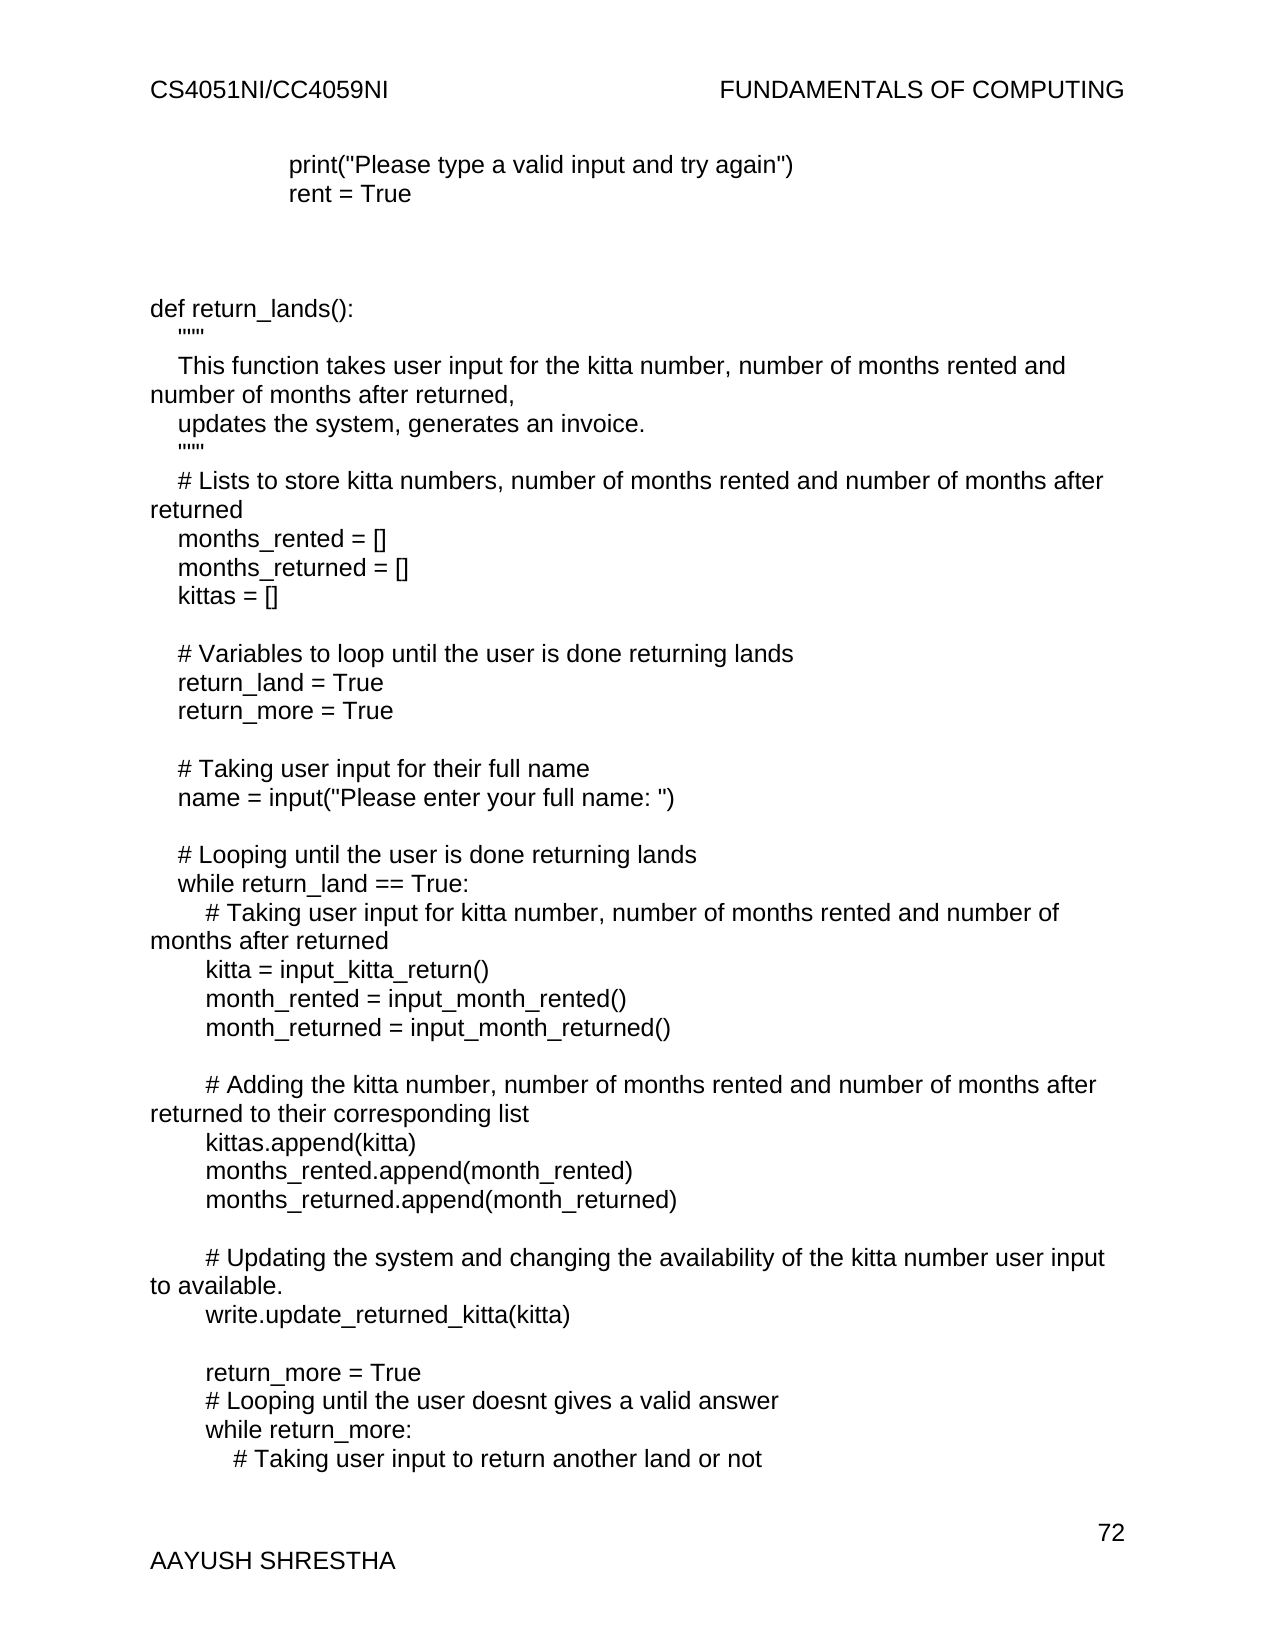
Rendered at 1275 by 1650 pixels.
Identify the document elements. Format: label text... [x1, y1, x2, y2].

text # Taking user input to return another land or not [150, 1444, 1125, 1472]
text month_returned = input_month_returned() [150, 1012, 1125, 1041]
text # Looping until the user is done returning lands [150, 840, 1125, 869]
text This function takes user input for the kitta number, number of months rented and number of months after returned, [150, 351, 1125, 409]
text updates the system, generates an invoice. [150, 409, 1125, 437]
text # Taking user input for kitta number, number of months rented and number of months after returned [150, 897, 1125, 955]
text # Adding the kitta number, number of months rented and number of months after returned to their corresponding list [150, 1070, 1125, 1127]
text name = input("Please enter your full name: ") [150, 782, 1125, 811]
text months_returned.append(month_returned) [150, 1185, 1125, 1214]
text # Looping until the user doesnt gives a valid answer [150, 1386, 1125, 1415]
text kitta = input_kitta_return() [150, 955, 1125, 984]
text # Taking user input for their full name [150, 754, 1125, 782]
text return_more = True [150, 696, 1125, 725]
text while return_more: [150, 1415, 1125, 1444]
text months_rented.append(month_rented) [150, 1156, 1125, 1185]
text months_rented = [] [150, 524, 1125, 552]
text rent = True [150, 179, 1125, 207]
text return_more = True [150, 1357, 1125, 1386]
text kittas.append(kitta) [150, 1127, 1125, 1156]
text # Variables to loop until the user is done returning lands [150, 639, 1125, 667]
text while return_land == True: [150, 869, 1125, 897]
text kittas = [] [150, 581, 1125, 610]
text # Updating the system and changing the availability of the kitta number user input to available. [150, 1242, 1125, 1300]
text """ [150, 437, 1125, 466]
text month_rented = input_month_rented() [150, 984, 1125, 1012]
text return_land = True [150, 667, 1125, 696]
text def return_lands(): [150, 294, 1125, 322]
text # Lists to store kitta numbers, number of months rented and number of months after returned [150, 466, 1125, 524]
text print("Please type a valid input and try again") [150, 150, 1125, 179]
text write.update_returned_kitta(kitta) [150, 1300, 1125, 1329]
text """ [150, 322, 1125, 351]
text months_returned = [] [150, 552, 1125, 581]
